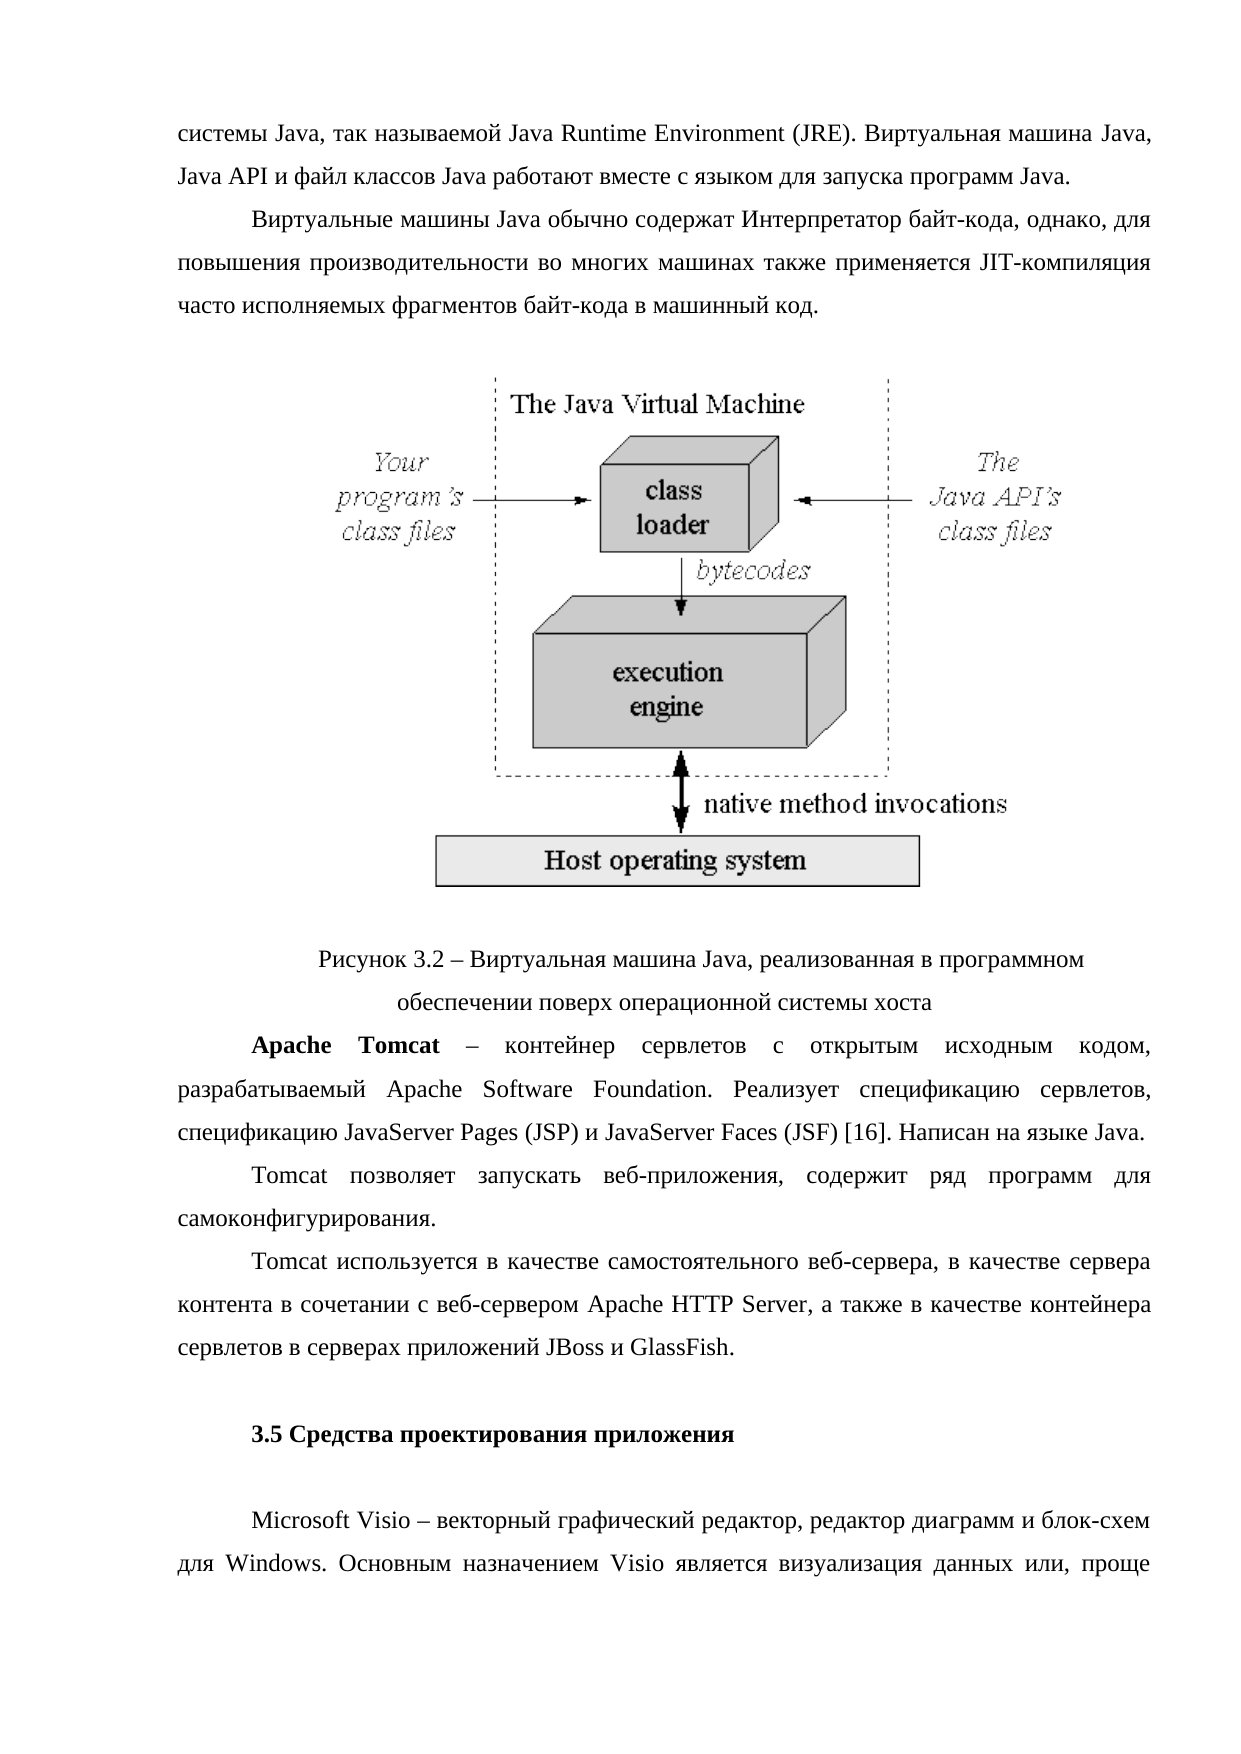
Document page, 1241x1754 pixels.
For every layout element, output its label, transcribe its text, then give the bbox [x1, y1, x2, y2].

text Tomcat позволяет запускать веб-приложения, содержит ряд программ для самоконфигурирования. [177, 1160, 1152, 1232]
picture [329, 376, 1074, 887]
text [177, 1505, 1152, 1577]
text Рисунок 3.2 – Виртуальная машина Java, реализованная в программном обеспечении поверх операционной системы хоста [177, 944, 1152, 1016]
subtitle 3.5 Средства проектирования приложения [177, 1419, 1152, 1447]
text Виртуальные машины Java обычно содержат Интерпретатор байт-кода, однако, для повышения производительности во многих машинах также применяется JIT-компиляция часто исполняемых фрагментов байт-кода в машинный код. [177, 204, 1152, 319]
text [177, 118, 1152, 190]
text Tomcat используется в качестве самостоятельного веб-сервера, в качестве сервера контента в сочетании с веб-сервером Apache HTTP Server, а также в качестве контейнера сервлетов в серверах приложений JBoss и GlassFish. [177, 1246, 1152, 1361]
text Apache Tomcat – контейнер сервлетов с открытым исходным кодом, разрабатываемый Apache Software Foundation. Реализует спецификацию сервлетов, спецификацию JavaServer Pages (JSP) и JavaServer Faces (JSF) [16]. Написан на языке Java. [177, 1031, 1152, 1146]
